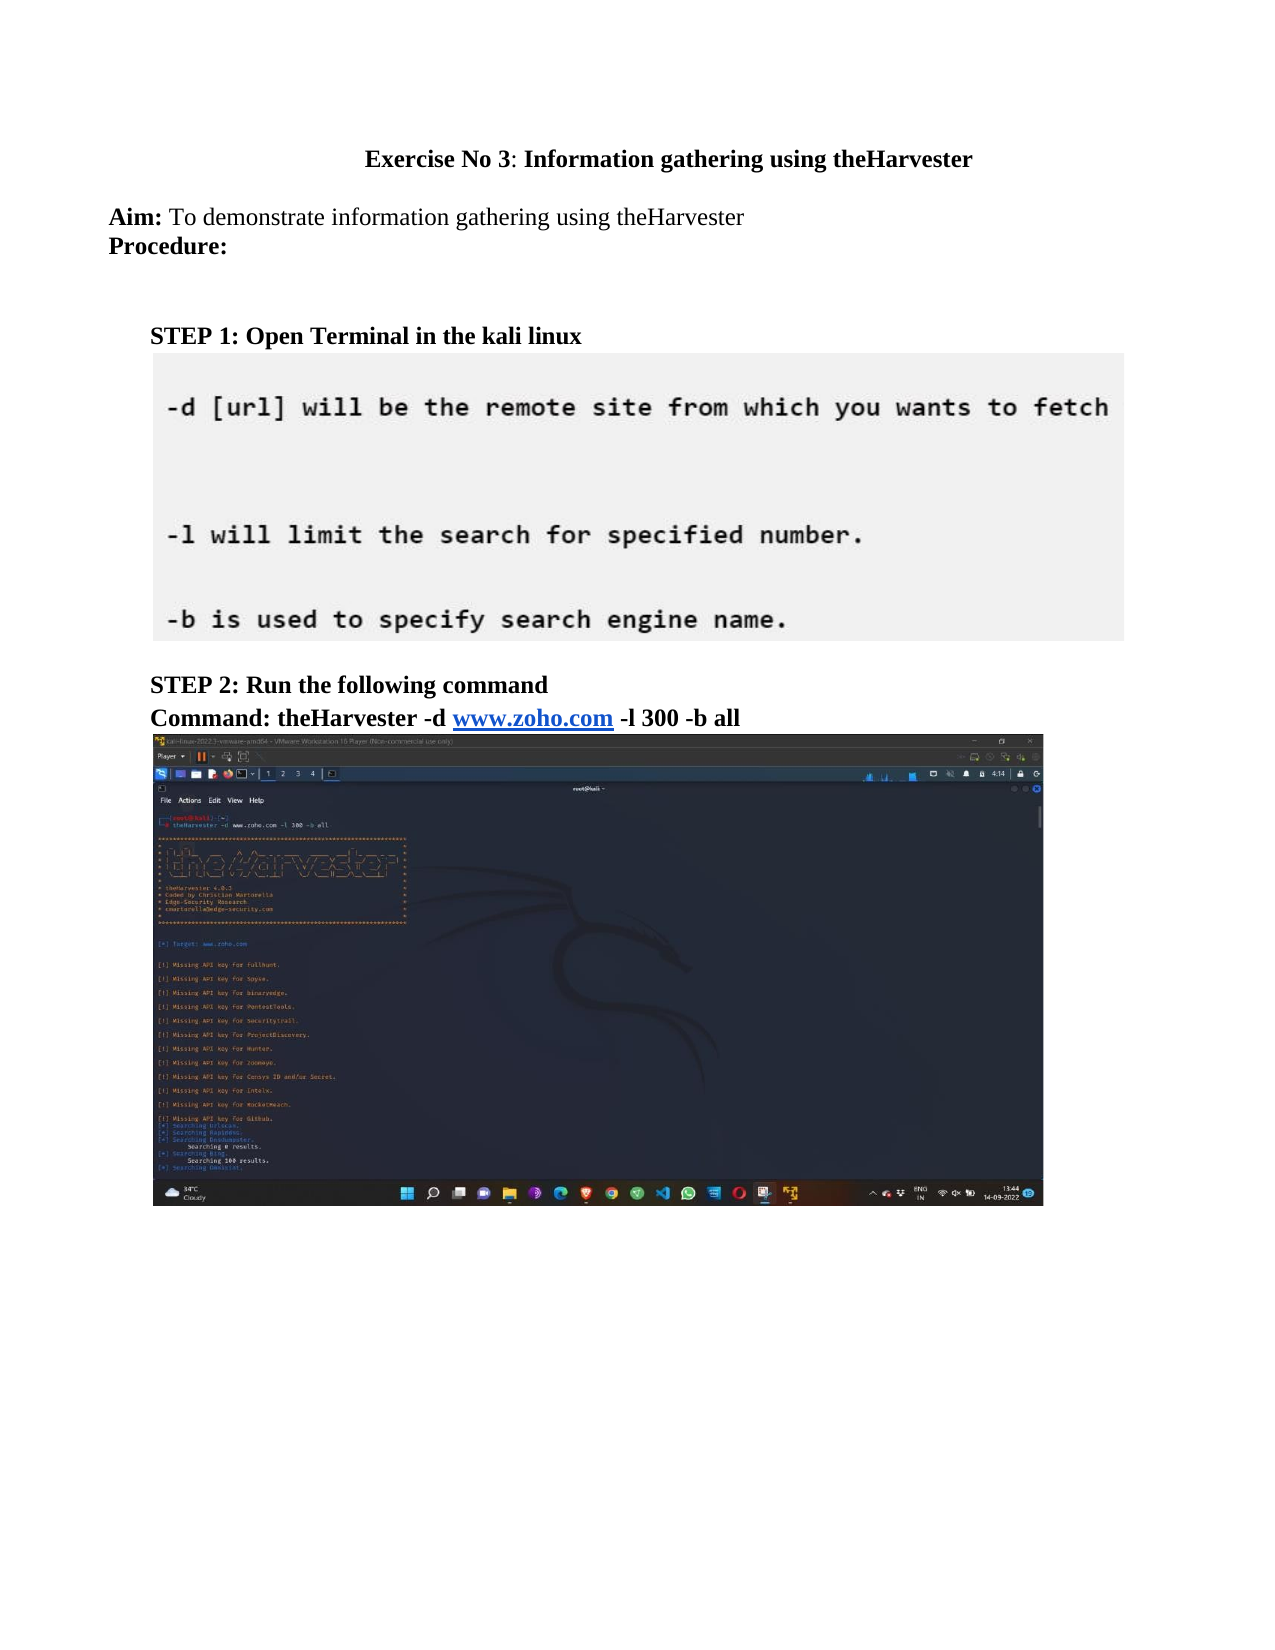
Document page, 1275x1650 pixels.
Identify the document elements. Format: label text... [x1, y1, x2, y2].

text Aim: To demonstrate information gathering using theHarvester [108, 202, 1275, 230]
subtitle Procedure: [108, 231, 1275, 259]
text Command: theHarvester -d www.zoho.com -l 300 -b all [150, 703, 1275, 732]
text STEP 1: Open Terminal in the kali linux [150, 321, 1275, 350]
subtitle STEP 2: Run the following command [150, 670, 1275, 699]
picture [153, 734, 1044, 1206]
picture [153, 353, 1125, 641]
subtitle Exercise No 3: Information gathering using theHarvester [106, 144, 1231, 172]
